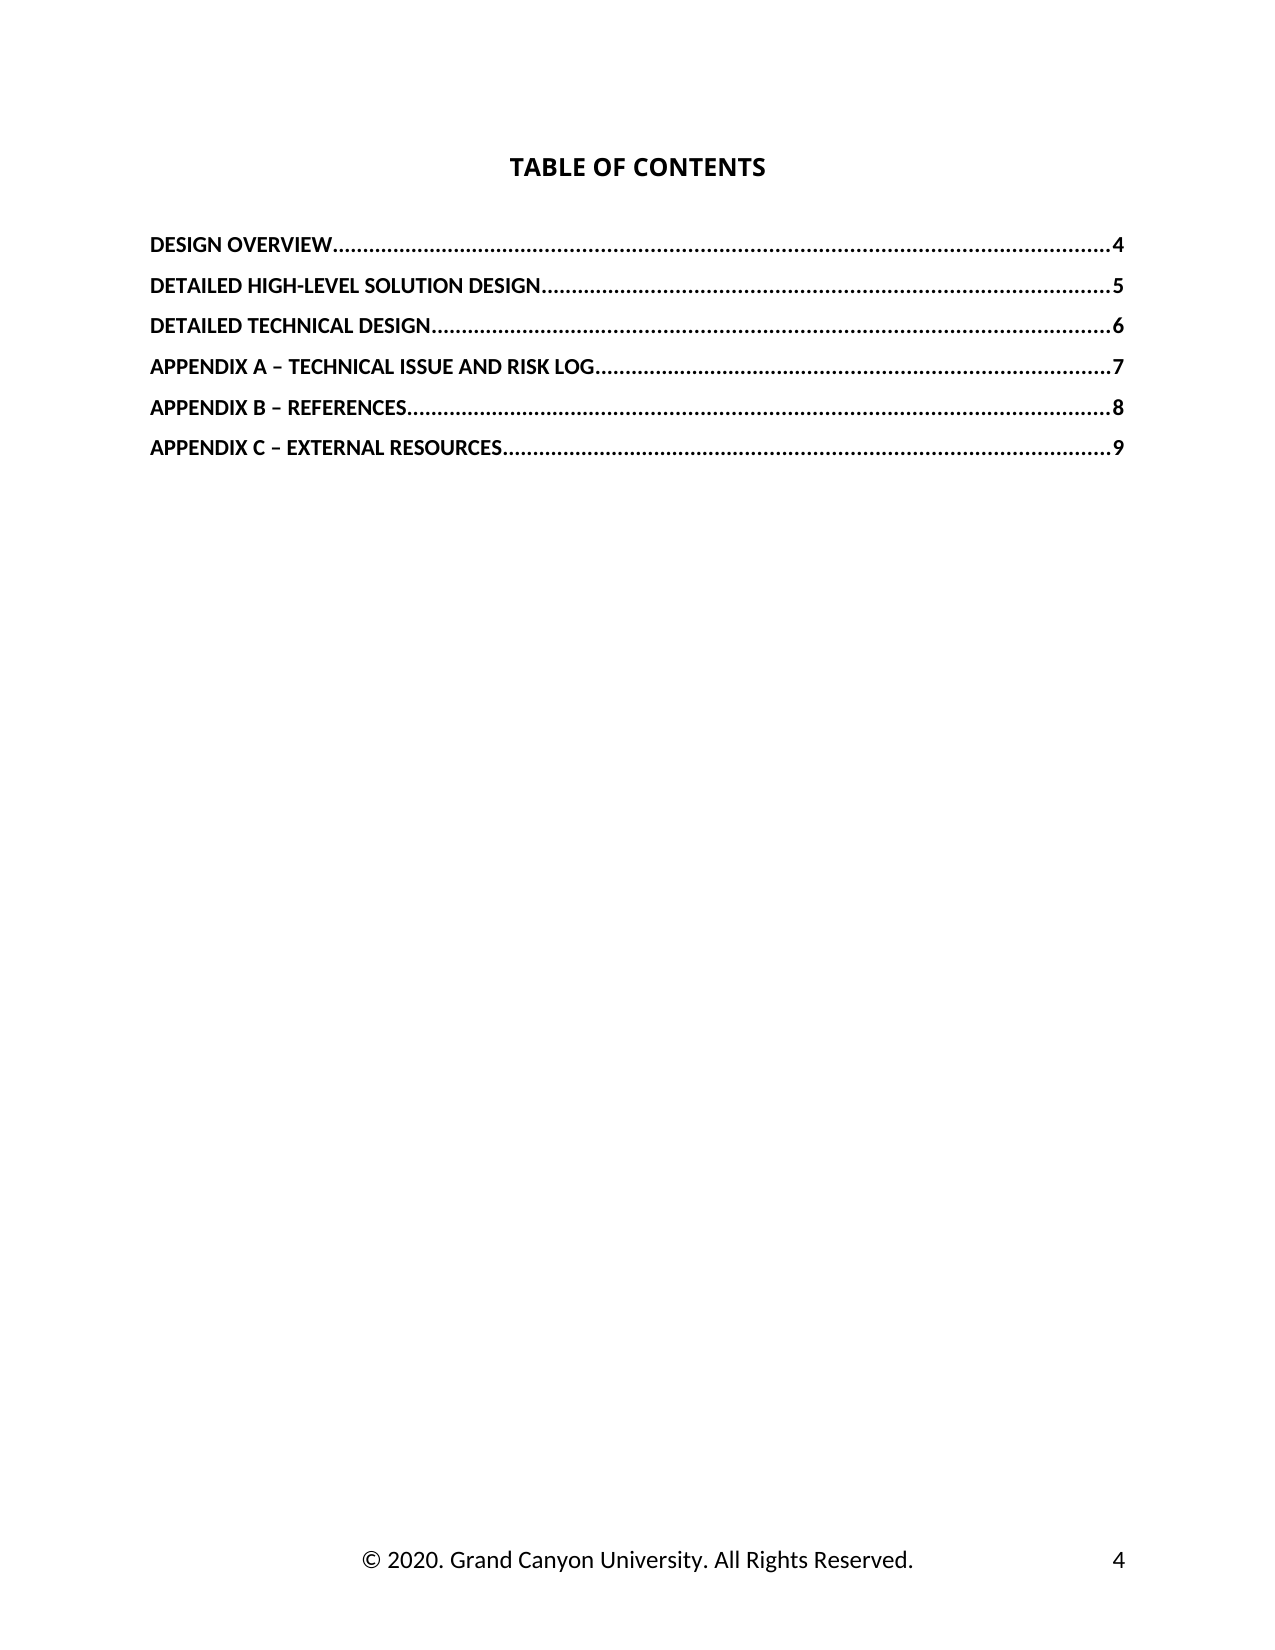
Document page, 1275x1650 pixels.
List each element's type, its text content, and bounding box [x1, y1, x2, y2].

text TABLE OF CONTENTS [150, 150, 1125, 184]
text Detailed High-Level Solution Design 5 [150, 271, 1125, 299]
text Appendix B – References 8 [150, 393, 1125, 421]
text Detailed Technical Design 6 [150, 312, 1125, 340]
text Design Overview 4 [150, 231, 1125, 259]
text Appendix A – Technical Issue and Risk Log 7 [150, 352, 1125, 380]
text Appendix C – External Resources 9 [150, 433, 1125, 461]
